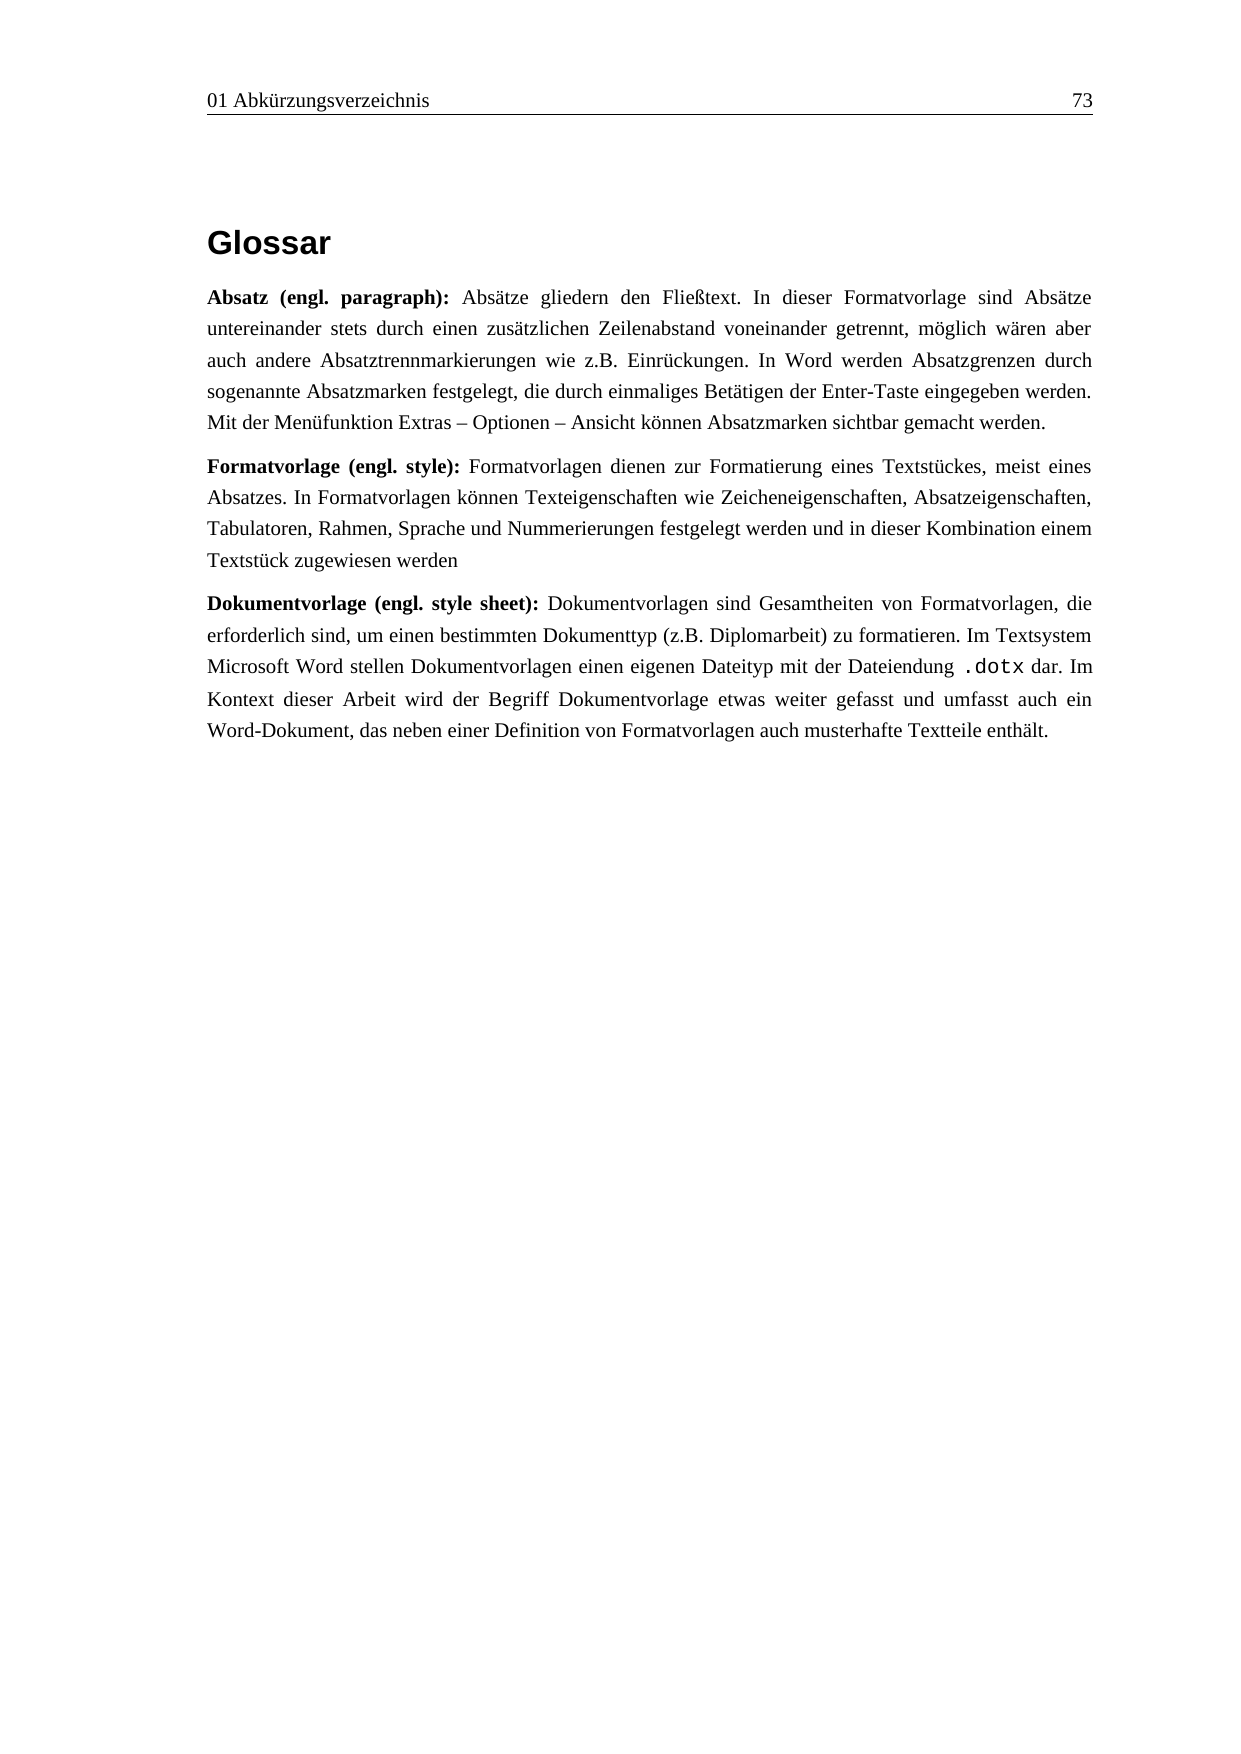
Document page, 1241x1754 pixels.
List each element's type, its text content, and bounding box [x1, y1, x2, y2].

subtitle Glossar [207, 223, 1093, 261]
text Absatz (engl. paragraph): Absätze gliedern den Fließtext. In dieser Formatvorlage sind Absätze untereinander stets durch einen zusätzlichen Zeilenabstand voneinander getrennt, möglich wären aber auch andere Absatztrennmarkierungen wie z.B. Einrückungen. In Word werden Absatzgrenzen durch sogenannte Absatzmarken festgelegt, die durch einmaliges Betätigen der Enter-Taste eingegeben werden. Mit der Menüfunktion Extras – Optionen – Ansicht können Absatzmarken sichtbar gemacht werden. [207, 285, 1093, 434]
text Formatvorlage (engl. style): Formatvorlagen dienen zur Formatierung eines Textstückes, meist eines Absatzes. In Formatvorlagen können Texteigenschaften wie Zeicheneigenschaften, Absatzeigenschaften, Tabulatoren, Rahmen, Sprache und Nummerierungen festgelegt werden und in dieser Kombination einem Textstück zugewiesen werden [207, 454, 1093, 572]
text Dokumentvorlage (engl. style sheet): Dokumentvorlagen sind Gesamtheiten von Formatvorlagen, die erforderlich sind, um einen bestimmten Dokumenttyp (z.B. Diplomarbeit) zu formatieren. Im Textsystem Microsoft Word stellen Dokumentvorlagen einen eigenen Dateityp mit der Dateiendung .dotx dar. Im Kontext dieser Arbeit wird der Begriff Dokumentvorlage etwas weiter gefasst und umfasst auch ein Word-Dokument, das neben einer Definition von Formatvorlagen auch musterhafte Textteile enthält. [207, 591, 1093, 742]
